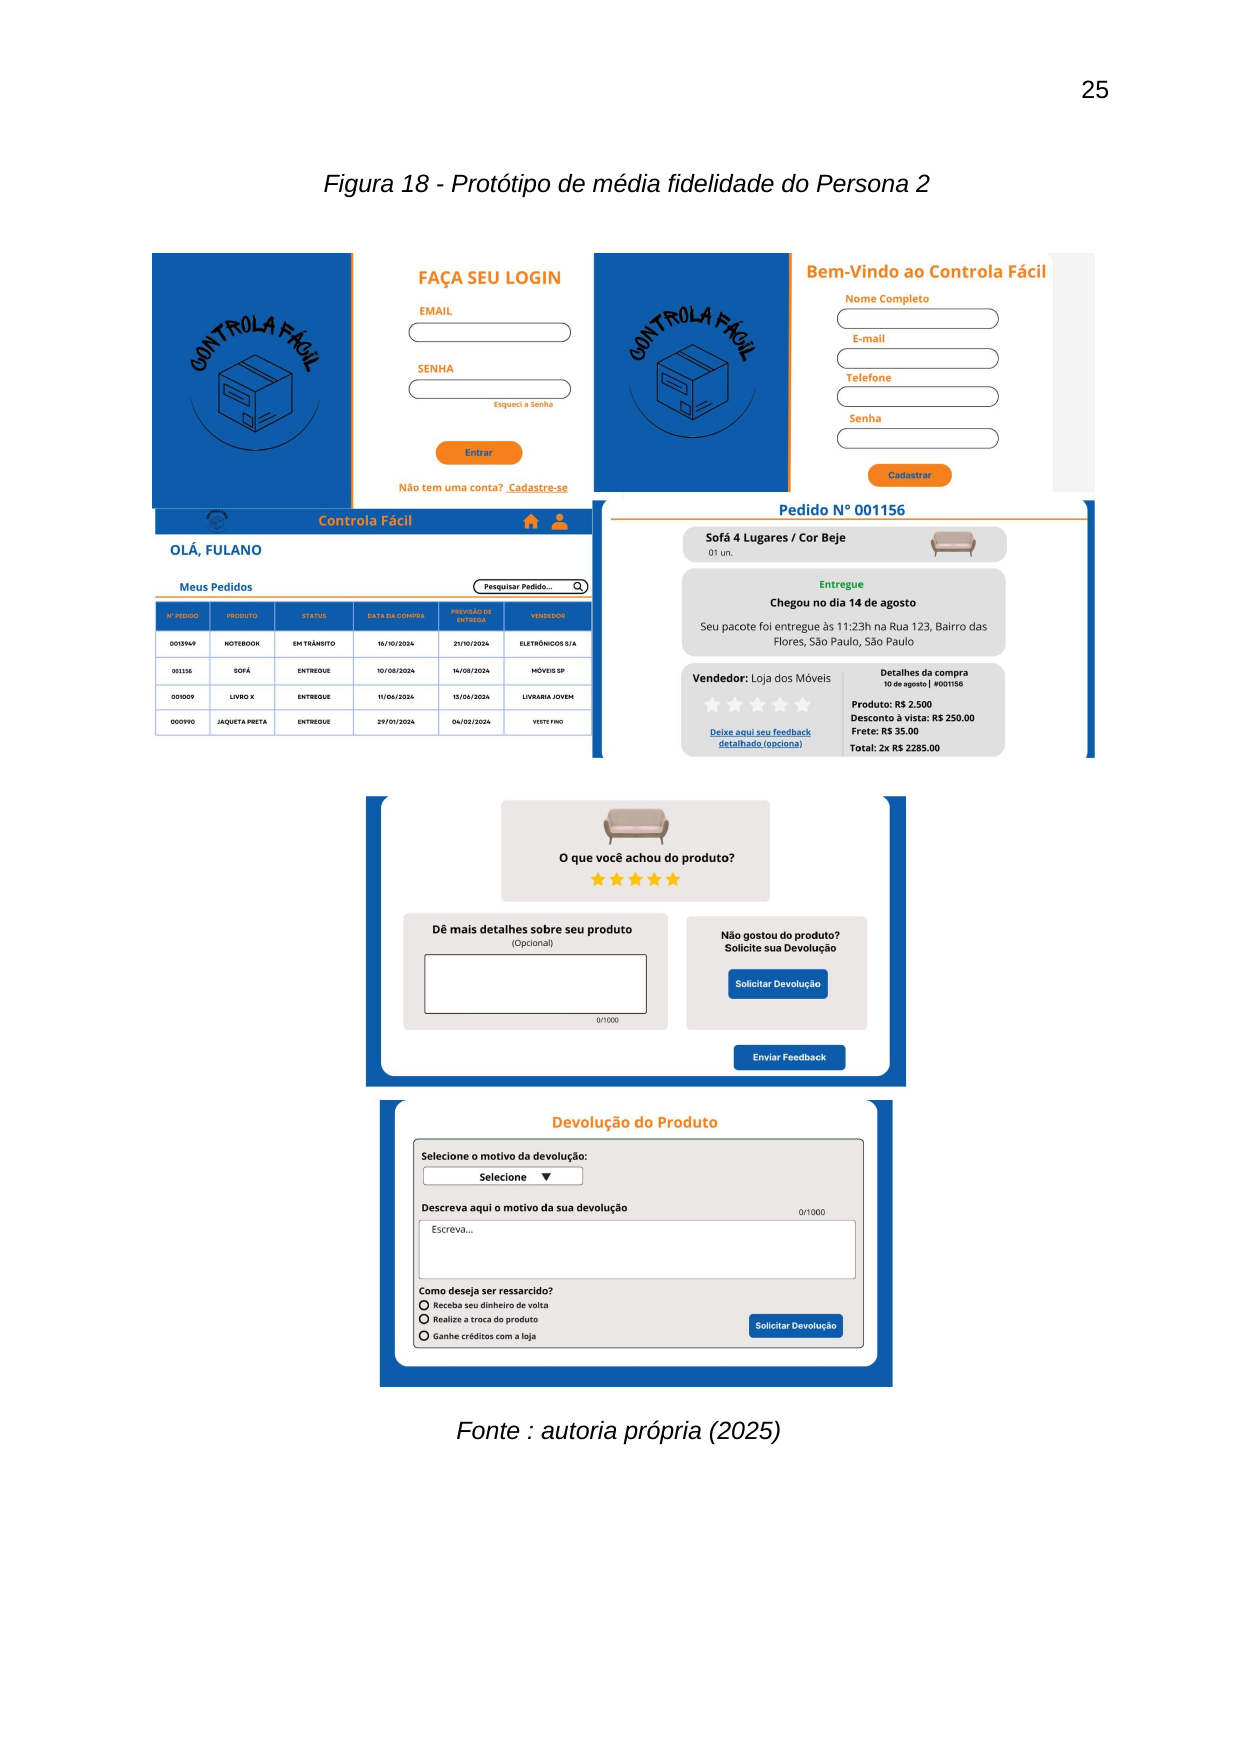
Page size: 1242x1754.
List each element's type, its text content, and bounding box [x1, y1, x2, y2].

picture [152, 253, 1095, 758]
text Fonte : autoria própria (2025) [148, 1416, 1093, 1444]
text Figura 18 - Protótipo de média fidelidade do Persona 2 [148, 169, 1109, 197]
picture [365, 796, 907, 1387]
